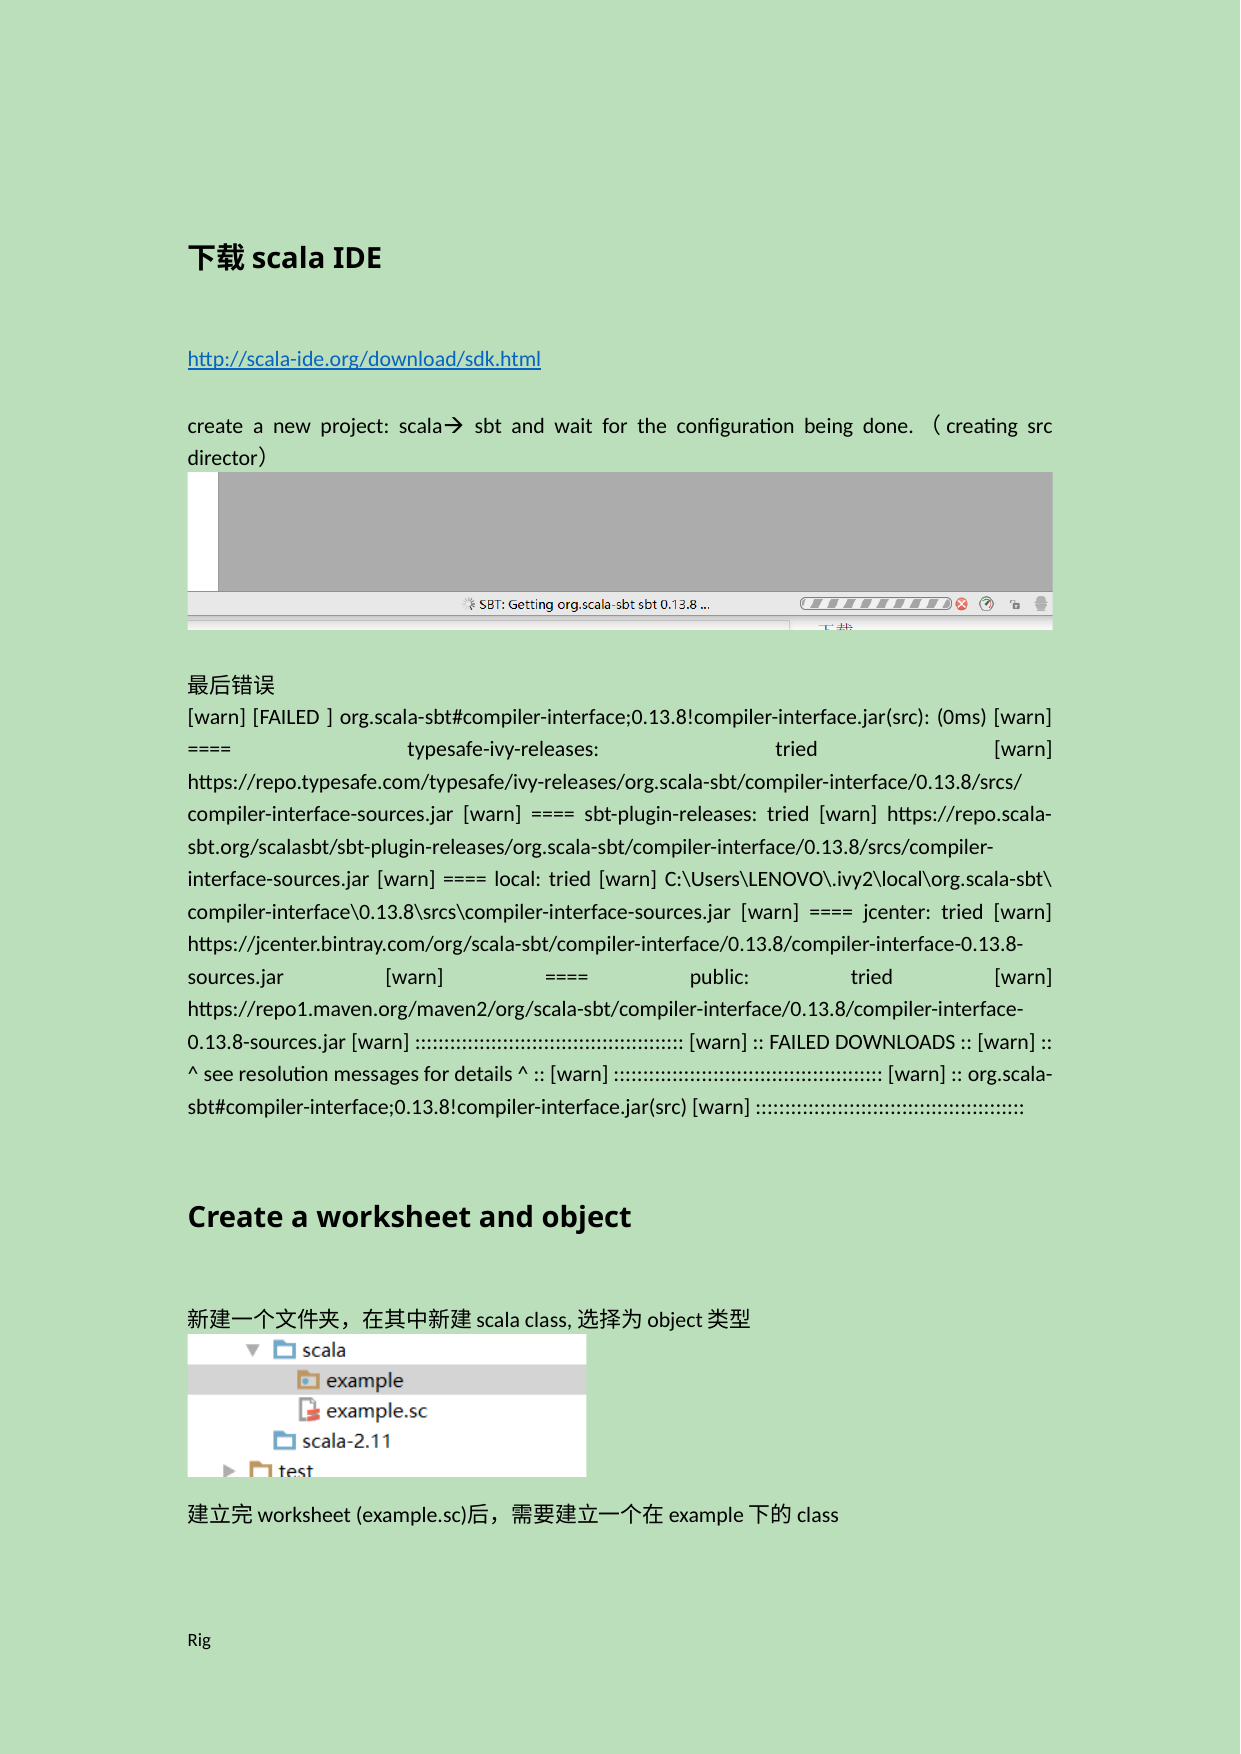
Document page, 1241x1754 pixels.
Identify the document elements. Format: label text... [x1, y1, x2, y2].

text http://scala-ide.org/download/sdk.html [187, 342, 1053, 375]
subtitle 下载scala IDE [187, 224, 1053, 289]
picture [187, 1334, 587, 1477]
picture [187, 472, 1053, 630]
text 新建一个文件夹，在其中新建scala class, 选择为object类型 [187, 1302, 1053, 1334]
text create a new project: scala sbt and wait for the configuration being done.（creating src director） [187, 407, 1053, 472]
text 建立完worksheet (example.sc)后，需要建立一个在example 下的class [187, 1497, 1053, 1529]
text 最后错误 [187, 667, 1053, 700]
subtitle Create a worksheet and object [187, 1184, 1053, 1249]
text [warn] [FAILED ] org.scala-sbt#compiler-interface;0.13.8!compiler-interface.jar(src): (0ms) [warn] ==== typesafe-ivy-releases: tried [warn] https://repo.typesafe.com/typesafe/ivy-releases/org.scala-sbt/compiler-interface/0.13.8/srcs/compiler-interface-sources.jar [warn] ==== sbt-plugin-releases: tried [warn] https://repo.scala-sbt.org/scalasbt/sbt-plugin-releases/org.scala-sbt/compiler-interface/0.13.8/srcs/compiler-interface-sources.jar [warn] ==== local: tried [warn] C:\Users\LENOVO\.ivy2\local\org.scala-sbt\compiler-interface\0.13.8\srcs\compiler-interface-sources.jar [warn] ==== jcenter: tried [warn] https://jcenter.bintray.com/org/scala-sbt/compiler-interface/0.13.8/compiler-interface-0.13.8-sources.jar [warn] ==== public: tried [warn] https://repo1.maven.org/maven2/org/scala-sbt/compiler-interface/0.13.8/compiler-interface-0.13.8-sources.jar [warn] :::::::::::::::::::::::::::::::::::::::::::::: [warn] :: FAILED DOWNLOADS :: [warn] :: ^ see resolution messages for details ^ :: [warn] :::::::::::::::::::::::::::::::::::::::::::::: [warn] :: org.scala-sbt#compiler-interface;0.13.8!compiler-interface.jar(src) [warn] :::::::::::::::::::::::::::::::::::::::::::::: [187, 700, 1053, 1122]
